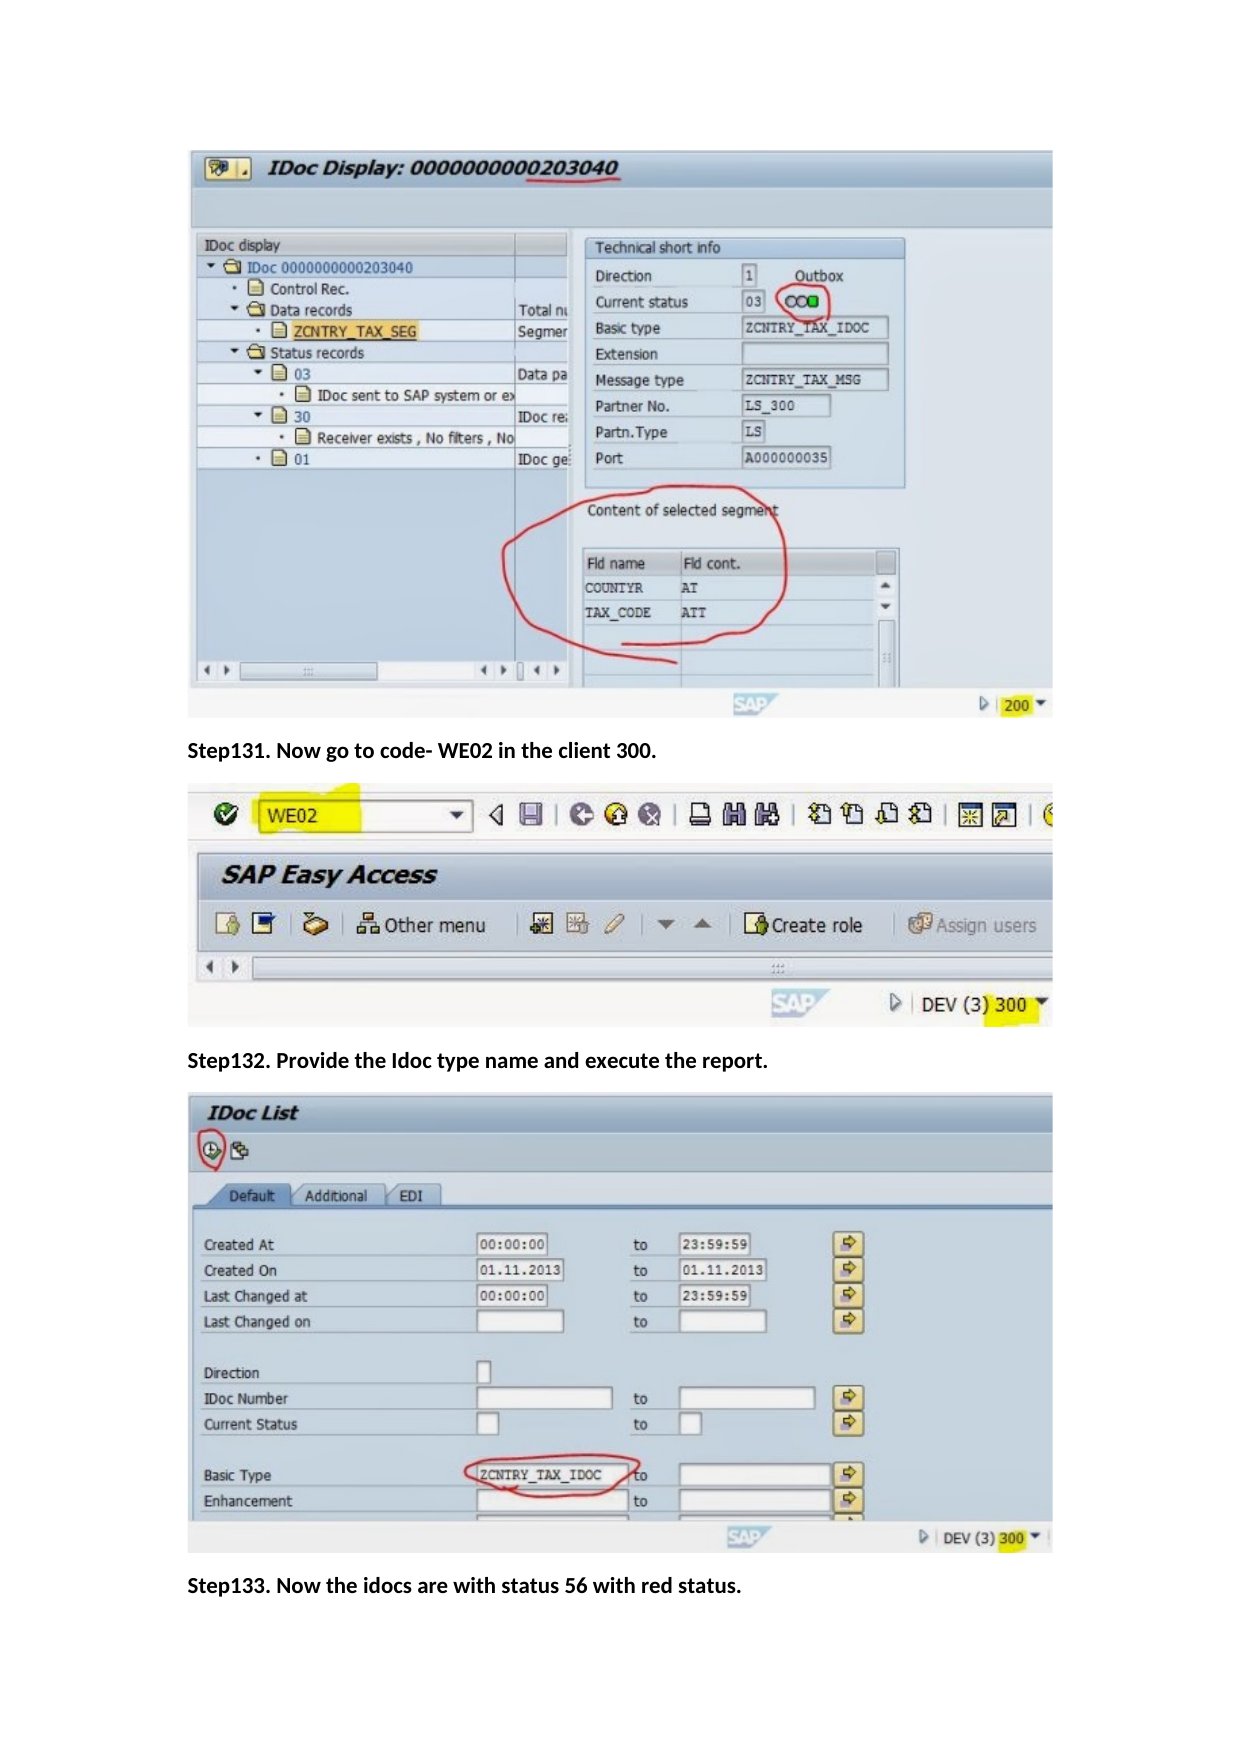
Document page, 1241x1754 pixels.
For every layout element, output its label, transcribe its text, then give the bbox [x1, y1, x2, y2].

picture [187, 1092, 1053, 1553]
text Step131. Now go to code- WE02 in the client 300. [187, 737, 1053, 765]
picture [187, 783, 1053, 1027]
picture [187, 150, 1053, 718]
text Step133. Now the idocs are with status 56 with red status. [187, 1571, 1053, 1599]
text Step132. Provide the Idoc type name and execute the report. [187, 1046, 1053, 1074]
